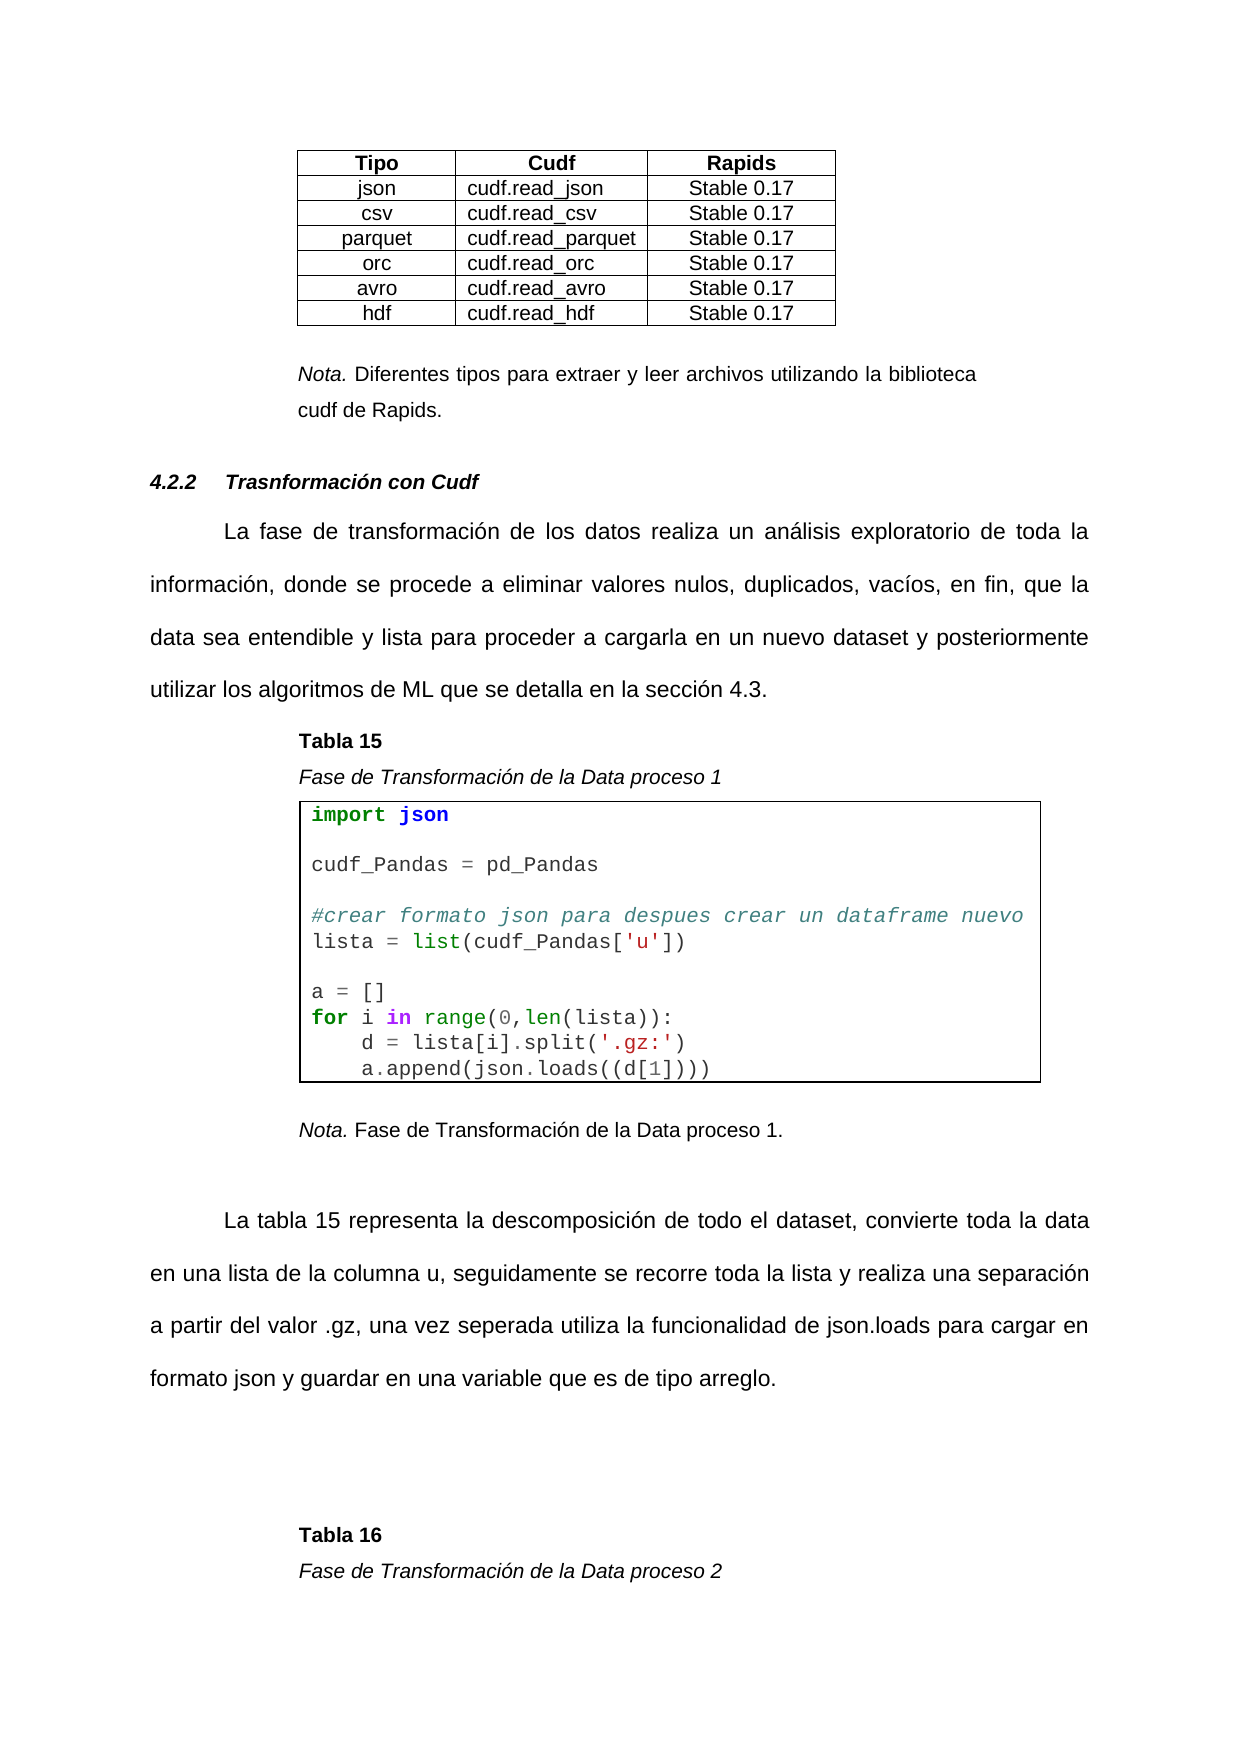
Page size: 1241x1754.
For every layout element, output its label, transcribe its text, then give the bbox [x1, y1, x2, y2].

subtitle Trasnformación con Cudf [150, 470, 1090, 494]
table_cell orc [298, 251, 455, 275]
table_cell cudf.read_parquet [456, 226, 647, 250]
table_cell Stable 0.17 [648, 226, 835, 250]
text La tabla 15 representa la descomposición de todo el dataset, convierte toda la data en una lista de la columna u, seguidamente se recorre toda la lista y realiza una separación a partir del valor .gz, una vez seperada utiliza la funcionalidad de json.loads para cargar en formato json y guardar en una variable que es de tipo arreglo. [150, 1207, 1090, 1391]
text Fase de Transformación de la Data proceso 1 [299, 765, 1090, 789]
table_header Rapids [648, 151, 835, 175]
text Fase de Transformación de la Data proceso 2 [299, 1559, 1090, 1583]
table_cell cudf.read_hdf [456, 301, 647, 325]
list Tabla 16 [299, 1523, 1090, 1547]
table_cell Stable 0.17 [648, 176, 835, 200]
table_header Cudf [456, 151, 647, 175]
table_cell cudf.read_json [456, 176, 647, 200]
list Nota. Fase de Transformación de la Data proceso 1. [299, 1118, 925, 1142]
text Tabla 15 [299, 729, 1090, 753]
table_cell cudf.read_orc [456, 251, 647, 275]
text Nota. Diferentes tipos para extraer y leer archivos utilizando la biblioteca cudf de Rapids. [298, 362, 978, 422]
table_cell csv [298, 201, 455, 225]
text La fase de transformación de los datos realiza un análisis exploratorio de toda la información, donde se procede a eliminar valores nulos, duplicados, vacíos, en fin, que la data sea entendible y lista para proceder a cargarla en un nuevo dataset y posteriormente utilizar los algoritmos de ML que se detalla en la sección 4.3. [150, 518, 1090, 702]
table_cell cudf.read_csv [456, 201, 647, 225]
table_header Tipo [298, 151, 455, 175]
table_cell cudf.read_avro [456, 276, 647, 300]
table_cell avro [298, 276, 455, 300]
table_cell Stable 0.17 [648, 276, 835, 300]
table_cell hdf [298, 301, 455, 325]
table_header import json cudf_Pandas = pd_Pandas #crear formato json para despues crear un dataframe nuevo lista = list(cudf_Pandas['u']) a = [] for i in range(0,len(lista)): d = lista[i].split('.gz:') a.append(json.loads((d[1]))) [301, 802, 1040, 1081]
table_cell Stable 0.17 [648, 251, 835, 275]
table_cell parquet [298, 226, 455, 250]
table_cell Stable 0.17 [648, 201, 835, 225]
table_cell json [298, 176, 455, 200]
table_cell Stable 0.17 [648, 301, 835, 325]
